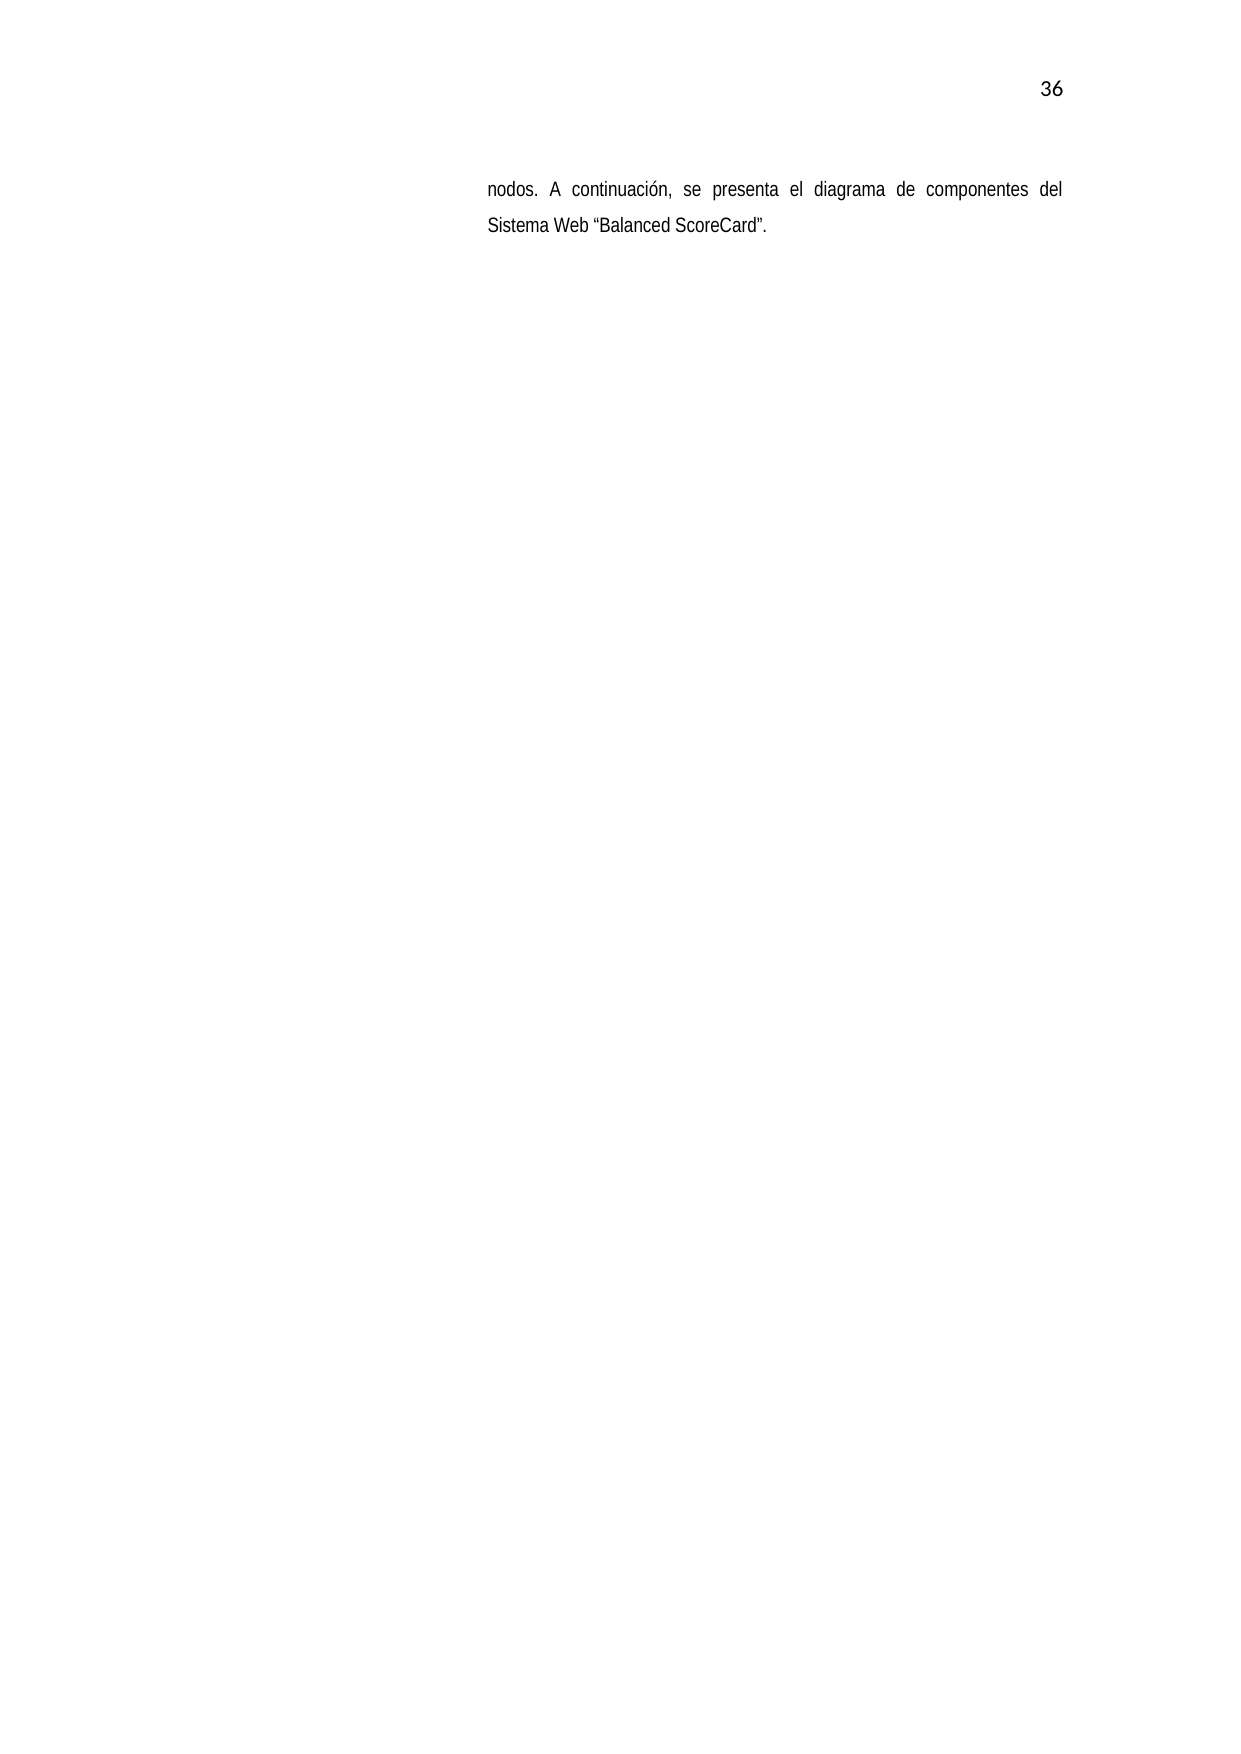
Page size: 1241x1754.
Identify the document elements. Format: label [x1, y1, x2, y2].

list [487, 177, 1063, 237]
